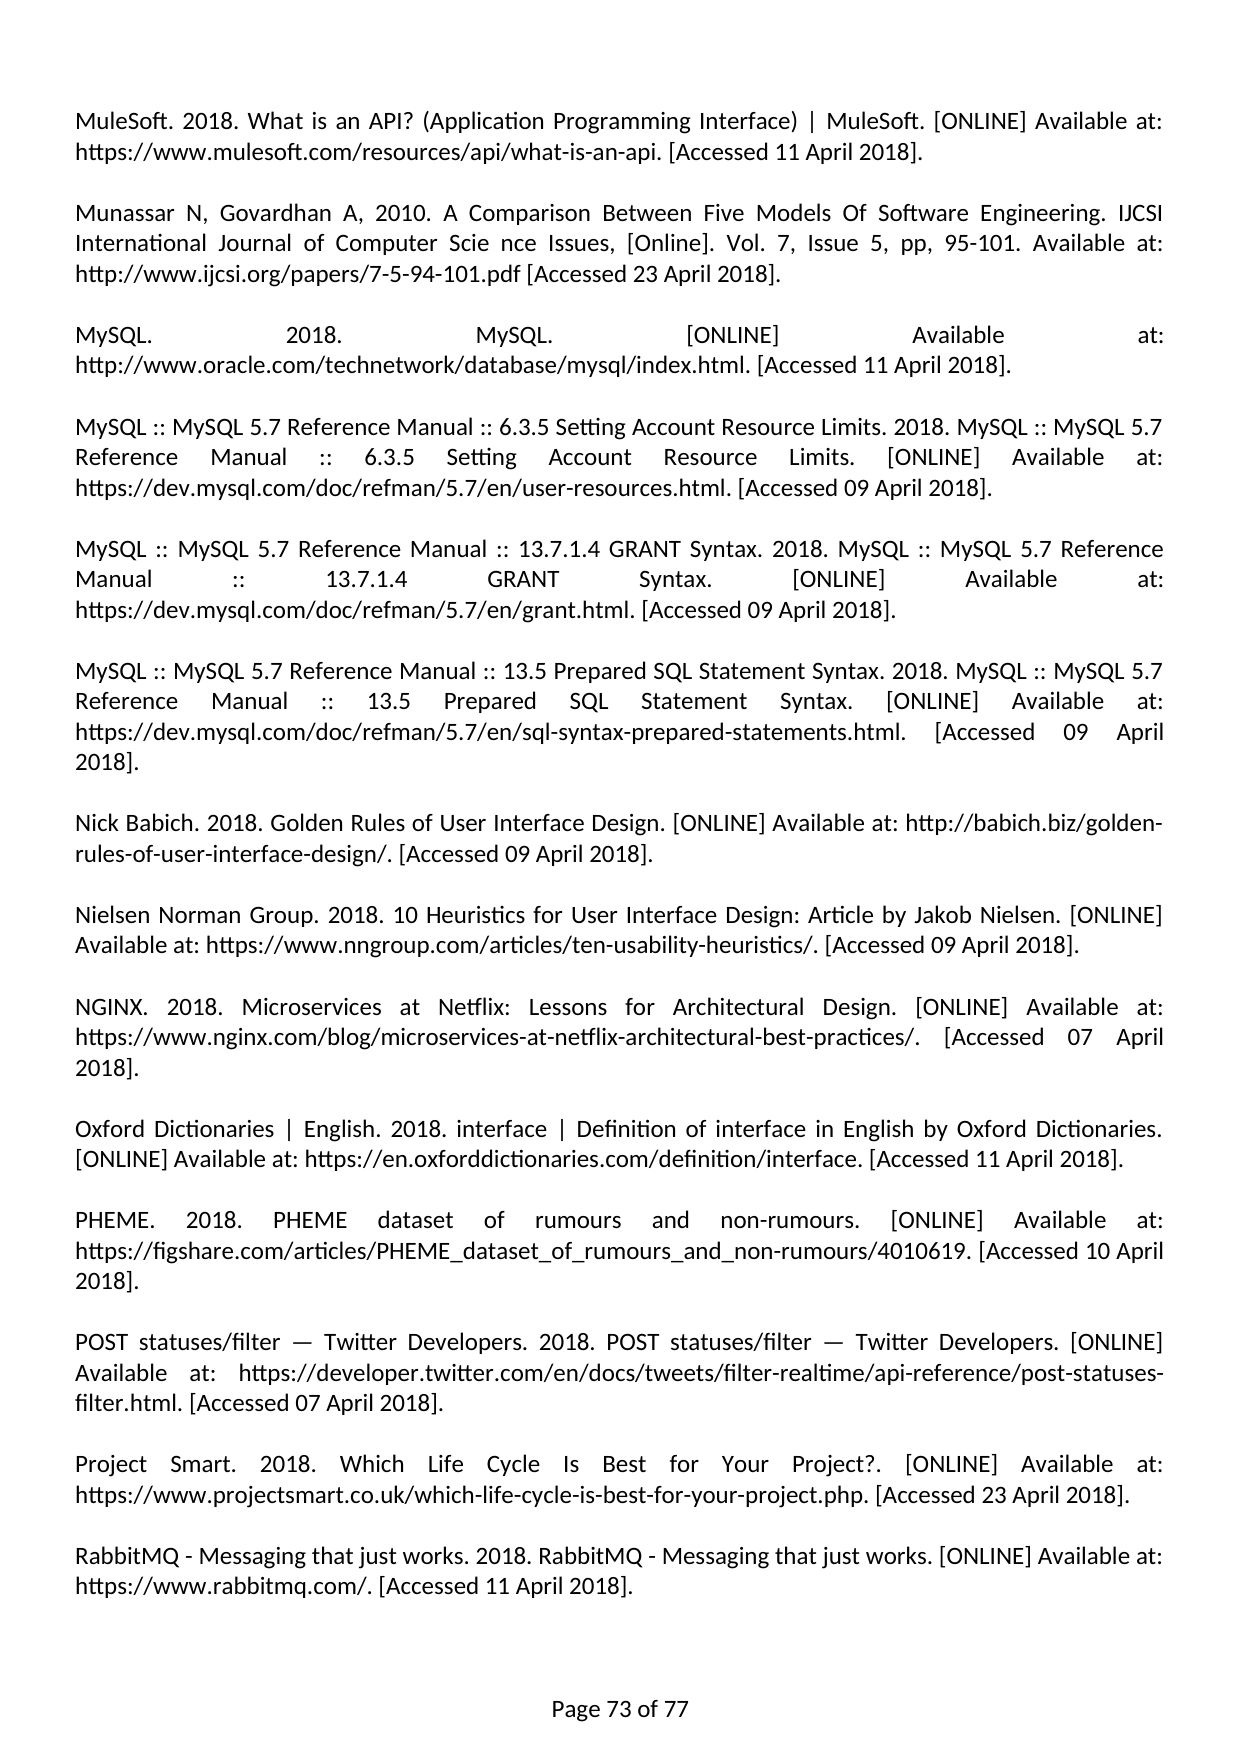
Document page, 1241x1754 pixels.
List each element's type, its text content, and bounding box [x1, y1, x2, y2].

text MySQL :: MySQL 5.7 Reference Manual :: 6.3.5 Setting Account Resource Limits. 2018. MySQL :: MySQL 5.7 Reference Manual :: 6.3.5 Setting Account Resource Limits. [ONLINE] Available at: https://dev.mysql.com/doc/refman/5.7/en/user-resources.html. [Accessed 09 April 2018]. [75, 411, 1165, 502]
text RabbitMQ - Messaging that just works. 2018. RabbitMQ - Messaging that just works. [ONLINE] Available at: https://www.rabbitmq.com/. [Accessed 11 April 2018]. [75, 1540, 1165, 1601]
text Project Smart. 2018. Which Life Cycle Is Best for Your Project?. [ONLINE] Available at: https://www.projectsmart.co.uk/which-life-cycle-is-best-for-your-project.php. [Accessed 23 April 2018]. [75, 1448, 1165, 1509]
text MuleSoft. 2018. What is an API? (Application Programming Interface) | MuleSoft. [ONLINE] Available at: https://www.mulesoft.com/resources/api/what-is-an-api. [Accessed 11 April 2018]. [75, 106, 1165, 167]
text MySQL :: MySQL 5.7 Reference Manual :: 13.5 Prepared SQL Statement Syntax. 2018. MySQL :: MySQL 5.7 Reference Manual :: 13.5 Prepared SQL Statement Syntax. [ONLINE] Available at: https://dev.mysql.com/doc/refman/5.7/en/sql-syntax-prepared-statements.html. [Accessed 09 April 2018]. [75, 655, 1165, 777]
text PHEME. 2018. PHEME dataset of rumours and non-rumours. [ONLINE] Available at: https://figshare.com/articles/PHEME_dataset_of_rumours_and_non-rumours/4010619. [Accessed 10 April 2018]. [75, 1204, 1165, 1296]
text Nielsen Norman Group. 2018. 10 Heuristics for User Interface Design: Article by Jakob Nielsen. [ONLINE] Available at: https://www.nngroup.com/articles/ten-usability-heuristics/. [Accessed 09 April 2018]. [75, 899, 1165, 960]
text POST statuses/filter — Twitter Developers. 2018. POST statuses/filter — Twitter Developers. [ONLINE] Available at: https://developer.twitter.com/en/docs/tweets/filter-realtime/api-reference/post-statuses-filter.html. [Accessed 07 April 2018]. [75, 1326, 1165, 1418]
text Munassar N, Govardhan A, 2010. A Comparison Between Five Models Of Software Engineering. IJCSI International Journal of Computer Scie nce Issues, [Online]. Vol. 7, Issue 5, pp, 95-101. Available at: http://www.ijcsi.org/papers/7-5-94-101.pdf [Accessed 23 April 2018]. [75, 197, 1165, 289]
text MySQL :: MySQL 5.7 Reference Manual :: 13.7.1.4 GRANT Syntax. 2018. MySQL :: MySQL 5.7 Reference Manual :: 13.7.1.4 GRANT Syntax. [ONLINE] Available at: https://dev.mysql.com/doc/refman/5.7/en/grant.html. [Accessed 09 April 2018]. [75, 533, 1165, 624]
text Nick Babich. 2018. Golden Rules of User Interface Design. [ONLINE] Available at: http://babich.biz/golden-rules-of-user-interface-design/. [Accessed 09 April 2018]. [75, 807, 1165, 868]
text NGINX. 2018. Microservices at Netflix: Lessons for Architectural Design. [ONLINE] Available at: https://www.nginx.com/blog/microservices-at-netflix-architectural-best-practices/. [Accessed 07 April 2018]. [75, 991, 1165, 1082]
text Oxford Dictionaries | English. 2018. interface | Definition of interface in English by Oxford Dictionaries. [ONLINE] Available at: https://en.oxforddictionaries.com/definition/interface. [Accessed 11 April 2018]. [75, 1113, 1165, 1174]
text MySQL. 2018. MySQL. [ONLINE] Available at: http://www.oracle.com/technetwork/database/mysql/index.html. [Accessed 11 April 2018]. [75, 319, 1165, 380]
